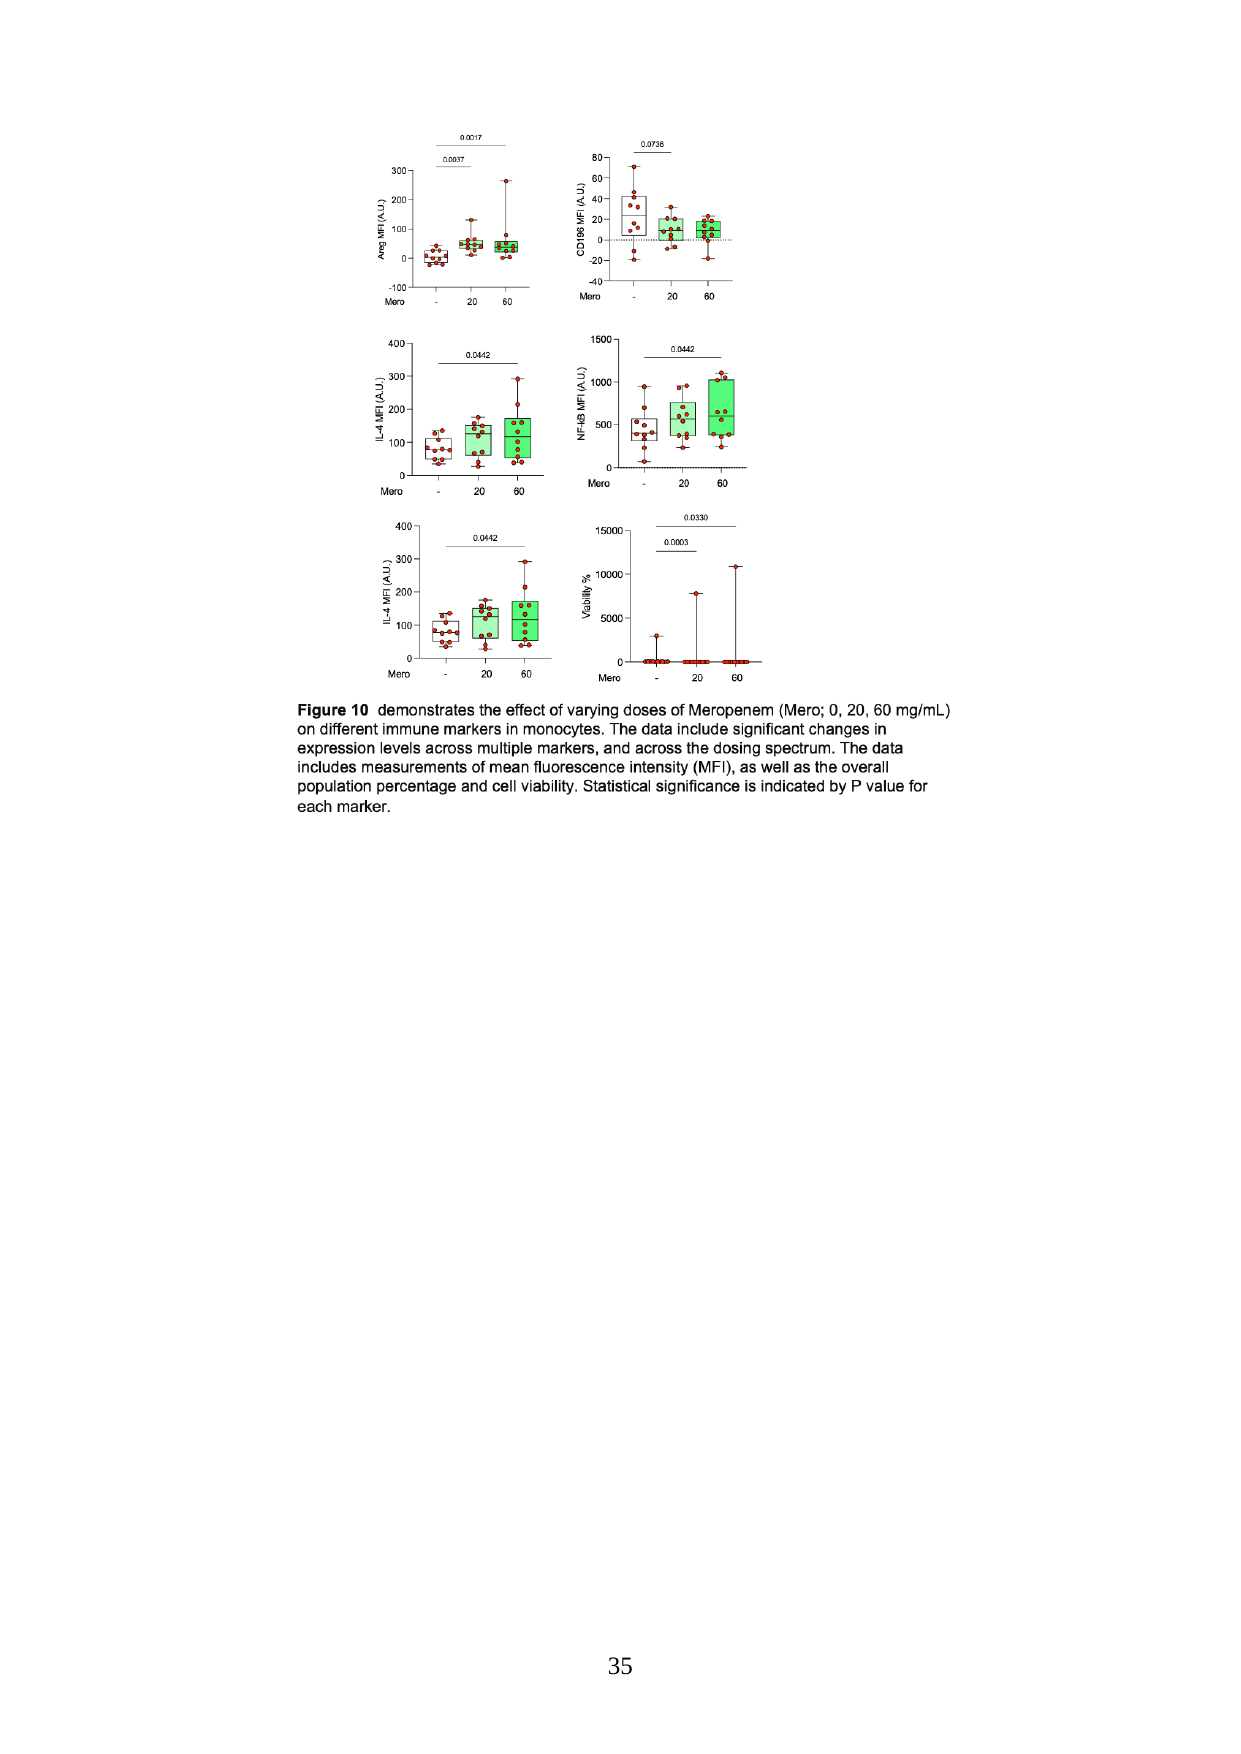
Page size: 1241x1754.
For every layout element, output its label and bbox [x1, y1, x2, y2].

picture [286, 118, 954, 821]
